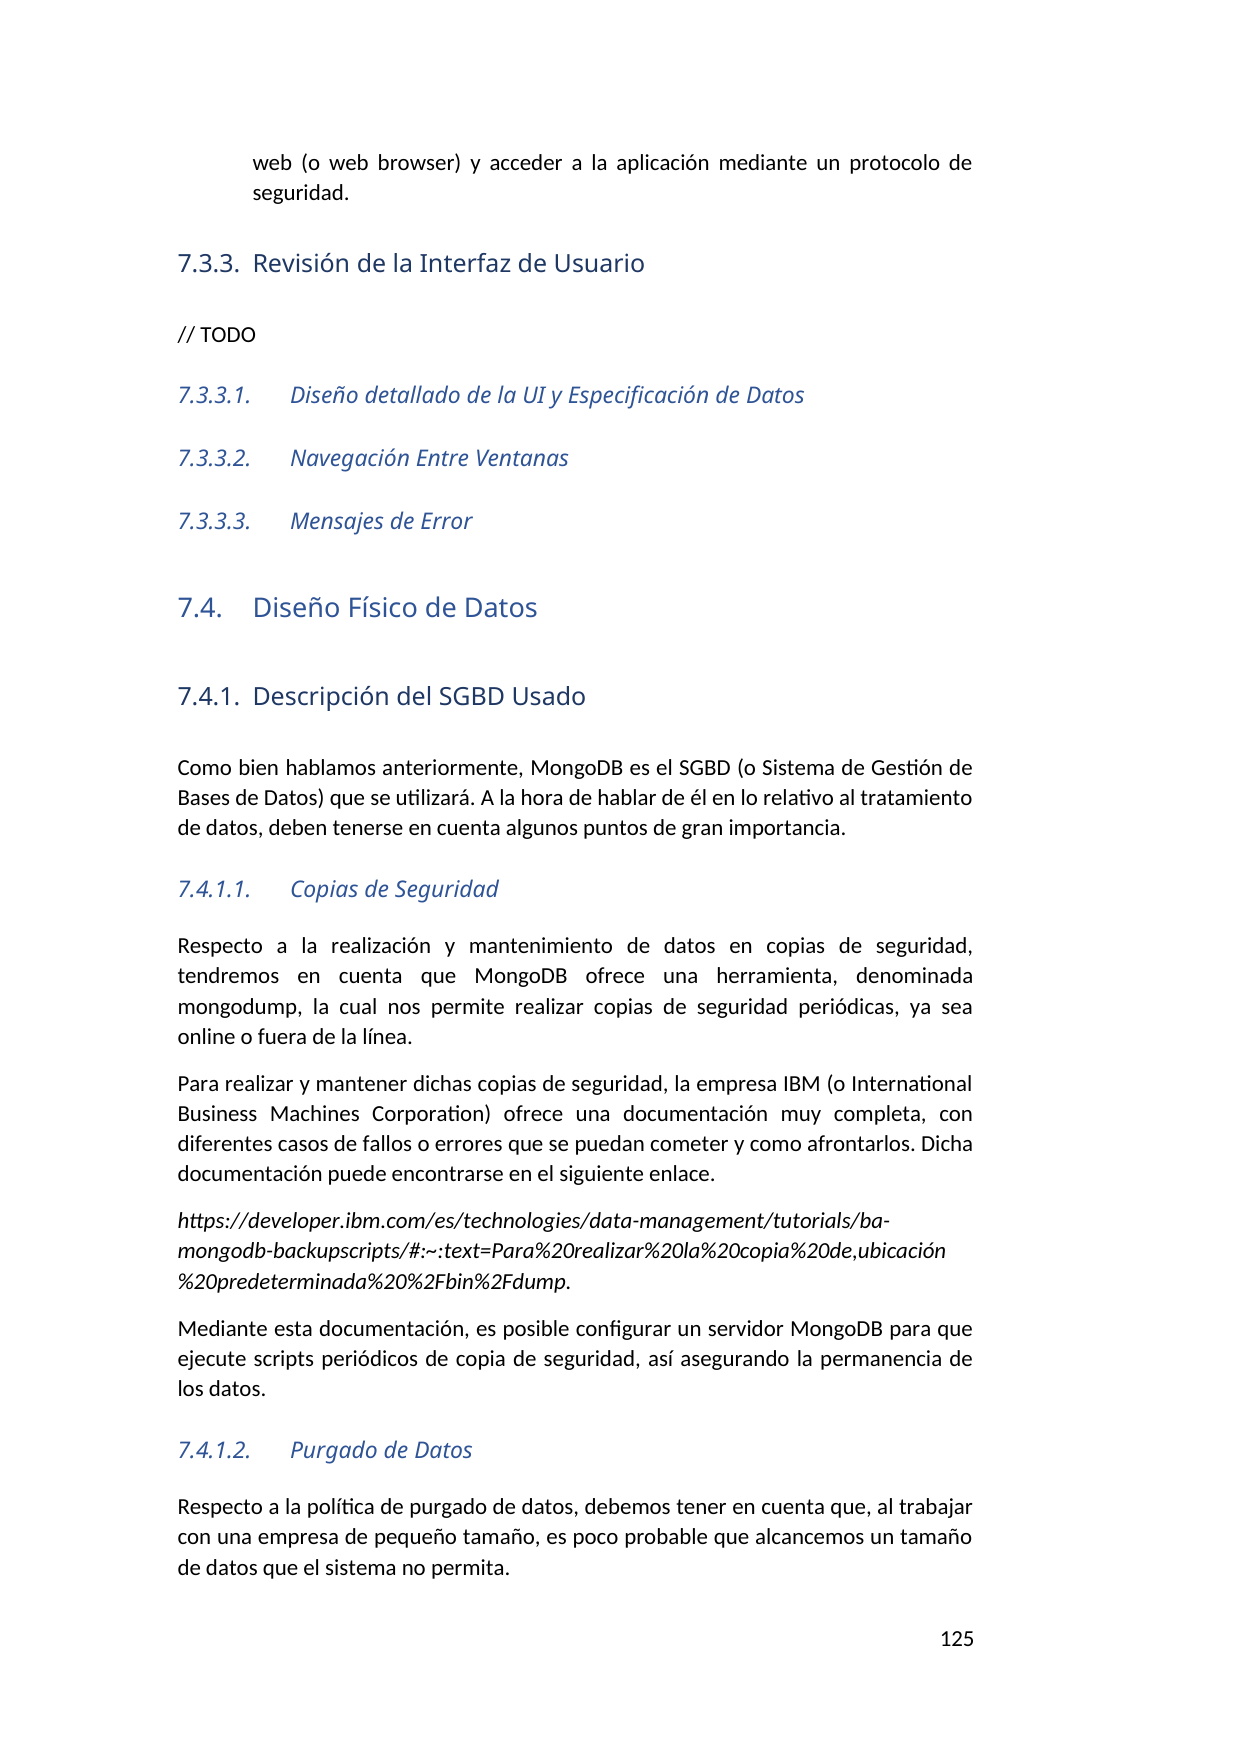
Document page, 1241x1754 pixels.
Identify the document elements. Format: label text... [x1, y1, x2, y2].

text Para realizar y mantener dichas copias de seguridad, la empresa IBM (o International Business Machines Corporation) ofrece una documentación muy completa, con diferentes casos de fallos o errores que se puedan cometer y como afrontarlos. Dicha documentación puede encontrarse en el siguiente enlace. [177, 1069, 974, 1188]
subtitle Descripción del SGBD Usado [177, 679, 974, 713]
subtitle Purgado de Datos [177, 1433, 974, 1465]
text Como bien hablamos anteriormente, MongoDB es el SGBD (o Sistema de Gestión de Bases de Datos) que se utilizará. A la hora de hablar de él en lo relativo al tratamiento de datos, deben tenerse en cuenta algunos puntos de gran importancia. [177, 753, 974, 841]
subtitle Mensajes de Error [177, 505, 974, 536]
text // TODO [177, 320, 974, 348]
text Mediante esta documentación, es posible configurar un servidor MongoDB para que ejecute scripts periódicos de copia de seguridad, así asegurando la permanencia de los datos. [177, 1314, 974, 1402]
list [215, 148, 974, 206]
subtitle Navegación Entre Ventanas [177, 442, 974, 473]
subtitle Diseño detallado de la UI y Especificación de Datos [177, 379, 974, 411]
text Respecto a la realización y mantenimiento de datos en copias de seguridad, tendremos en cuenta que MongoDB ofrece una herramienta, denominada mongodump, la cual nos permite realizar copias de seguridad periódicas, ya sea online o fuera de la línea. [177, 931, 974, 1050]
subtitle Revisión de la Interfaz de Usuario [177, 246, 974, 280]
subtitle Diseño Físico de Datos [177, 589, 974, 626]
text https://developer.ibm.com/es/technologies/data-management/tutorials/ba-mongodb-backupscripts/#:~:text=Para%20realizar%20la%20copia%20de,ubicación%20predeterminada%20%2Fbin%2Fdump. [177, 1206, 974, 1295]
subtitle Copias de Seguridad [177, 873, 974, 904]
text Respecto a la política de purgado de datos, debemos tener en cuenta que, al trabajar con una empresa de pequeño tamaño, es poco probable que alcancemos un tamaño de datos que el sistema no permita. [177, 1492, 974, 1581]
